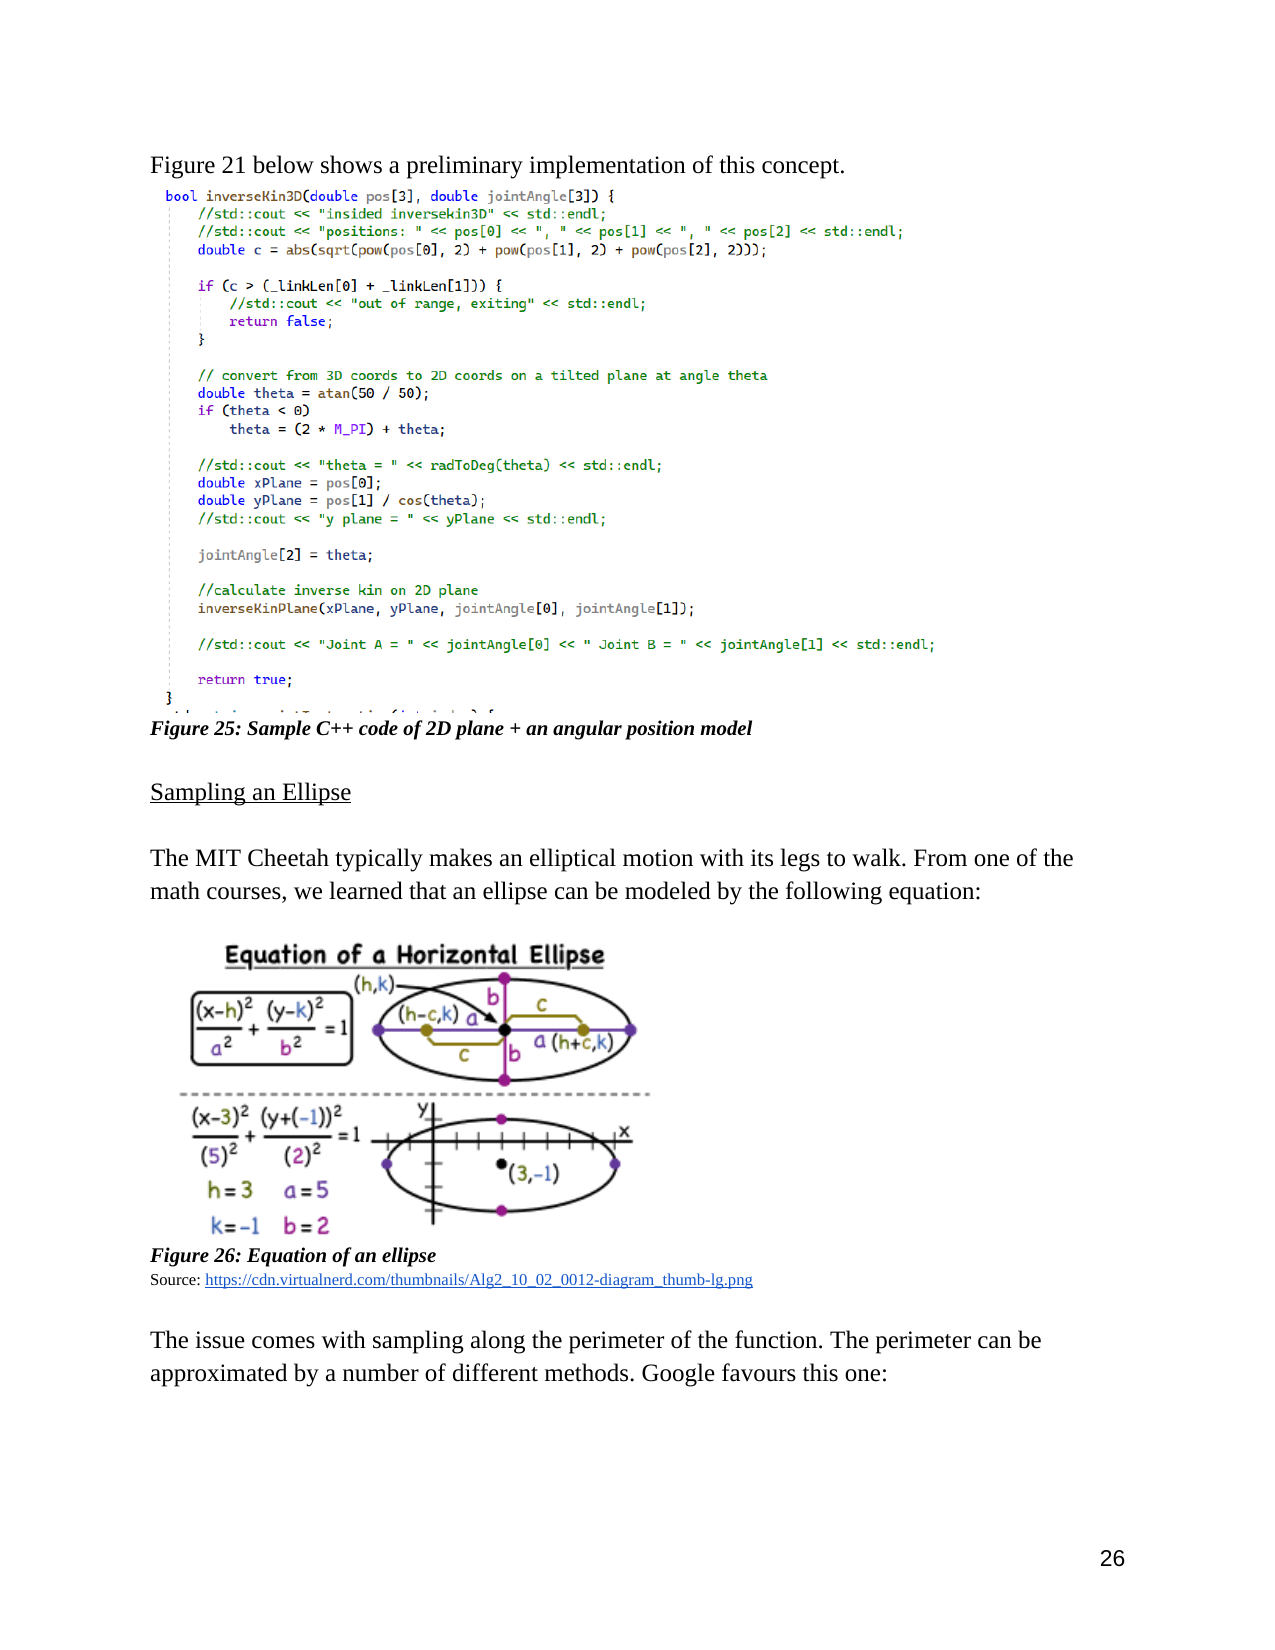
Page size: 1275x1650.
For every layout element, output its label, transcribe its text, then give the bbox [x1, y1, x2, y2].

text The MIT Cheetah typically makes an elliptical motion with its legs to walk. From one of the math courses, we learned that an ellipse can be modeled by the following equation: [150, 843, 1125, 904]
text Sampling an Ellipse [150, 777, 1125, 805]
text Source: https://cdn.virtualnerd.com/thumbnails/Alg2_10_02_0012-diagram_thumb-lg.png [150, 1270, 1125, 1289]
picture [150, 183, 1125, 713]
picture [150, 941, 677, 1239]
text Figure 21 below shows a preliminary implementation of this concept. [150, 150, 1125, 179]
text The issue comes with sampling along the perimeter of the function. The perimeter can be approximated by a number of different methods. Google favours this one: [150, 1325, 1125, 1387]
subtitle Figure 25: Sample C++ code of 2D plane + an angular position model [150, 716, 1125, 740]
subtitle Figure 26: Equation of an ellipse [150, 1242, 1125, 1267]
